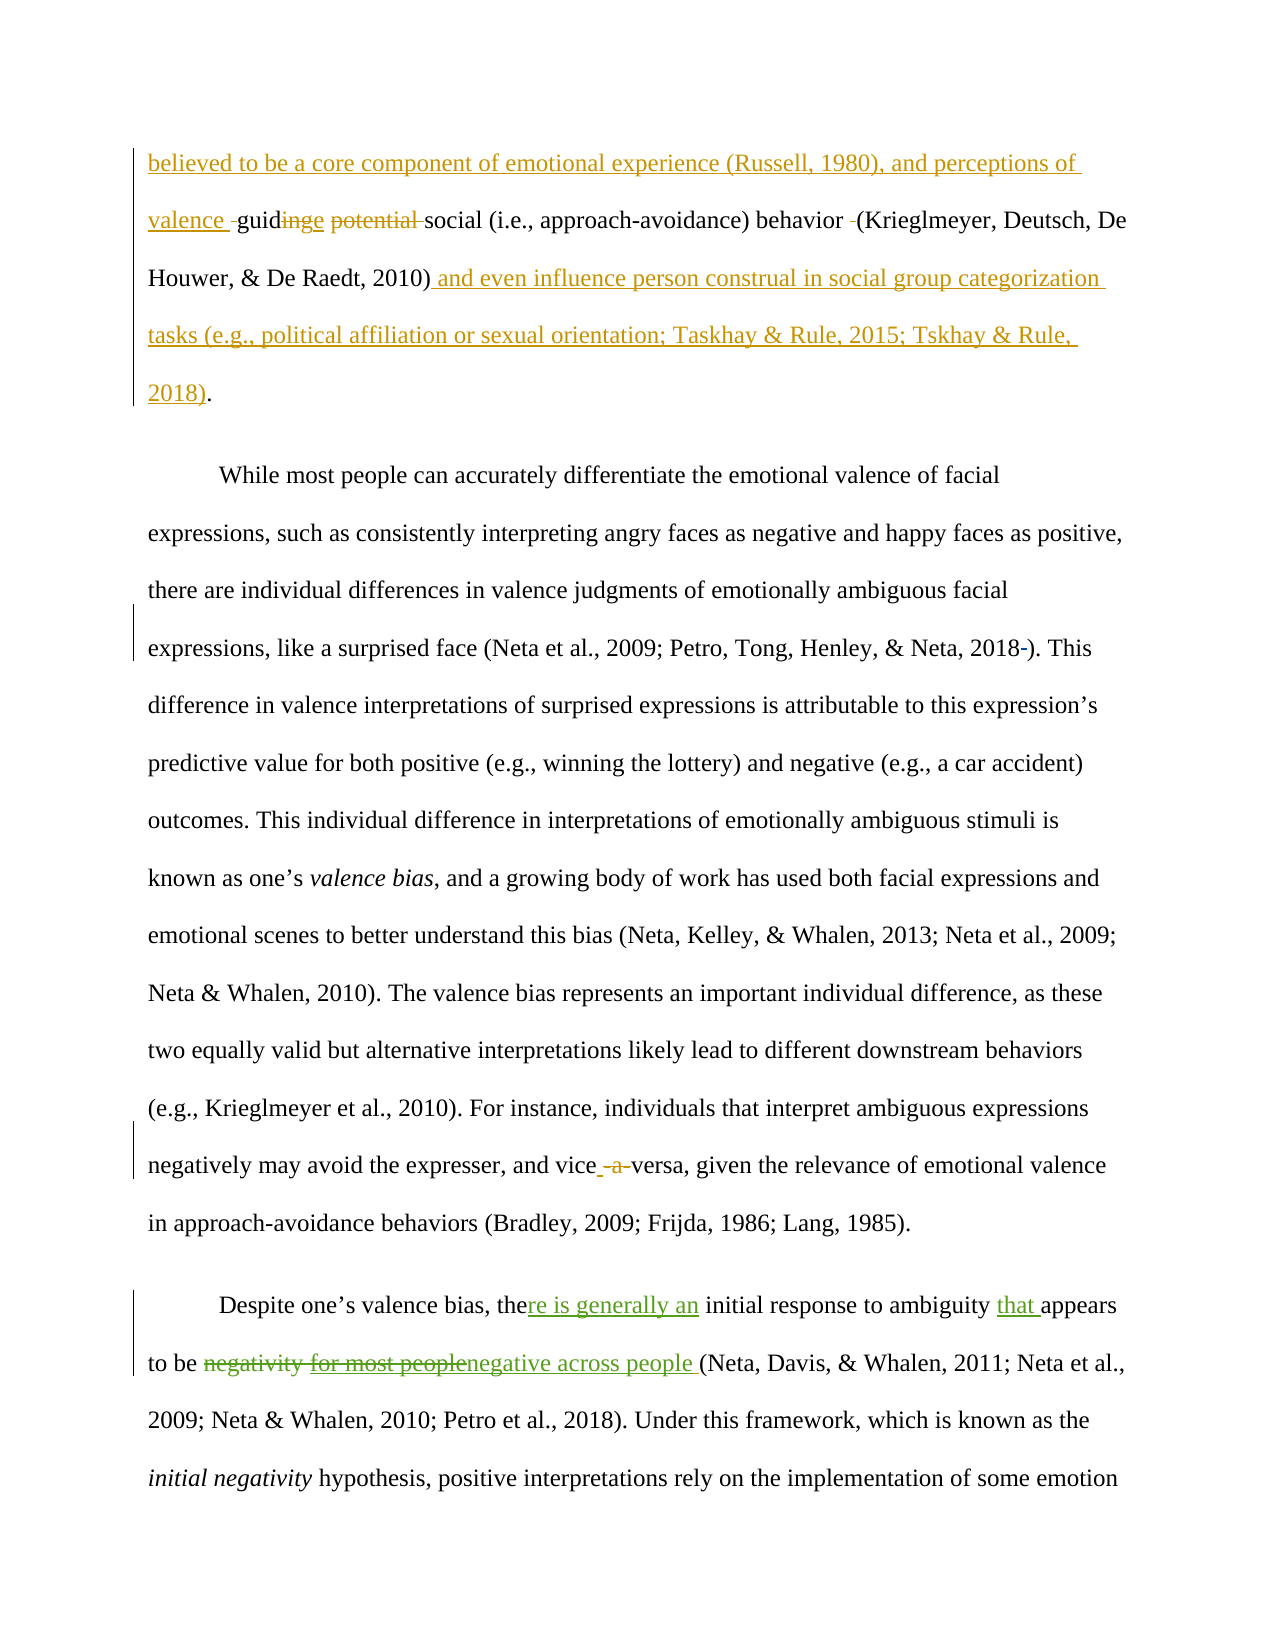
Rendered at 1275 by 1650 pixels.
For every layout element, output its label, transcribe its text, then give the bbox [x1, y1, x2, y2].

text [148, 1290, 1127, 1491]
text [148, 148, 1127, 406]
text While most people can accurately differentiate the emotional valence of facial expressions, such as consistently interpreting angry faces as negative and happy faces as positive, there are individual differences in valence judgments of emotionally ambiguous facial expressions, like a surprised face (Neta et al., 2009; Petro, Tong, Henley, & Neta, 2018). This difference in valence interpretations of surprised expressions is attributable to this expression’s predictive value for both positive (e.g., winning the lottery) and negative (e.g., a car accident) outcomes. This individual difference in interpretations of emotionally ambiguous stimuli is known as one’s valence bias, and a growing body of work has used both facial expressions and emotional scenes to better understand this bias (Neta, Kelley, & Whalen, 2013; Neta et al., 2009; Neta & Whalen, 2010). The valence bias represents an important individual difference, as these two equally valid but alternative interpretations likely lead to different downstream behaviors (e.g., Krieglmeyer et al., 2010). For instance, individuals that interpret ambiguous expressions negatively may avoid the expresser, and viceversa, given the relevance of emotional valence in approach-avoidance behaviors (Bradley, 2009; Frijda, 1986; Lang, 1985). [148, 460, 1127, 1236]
